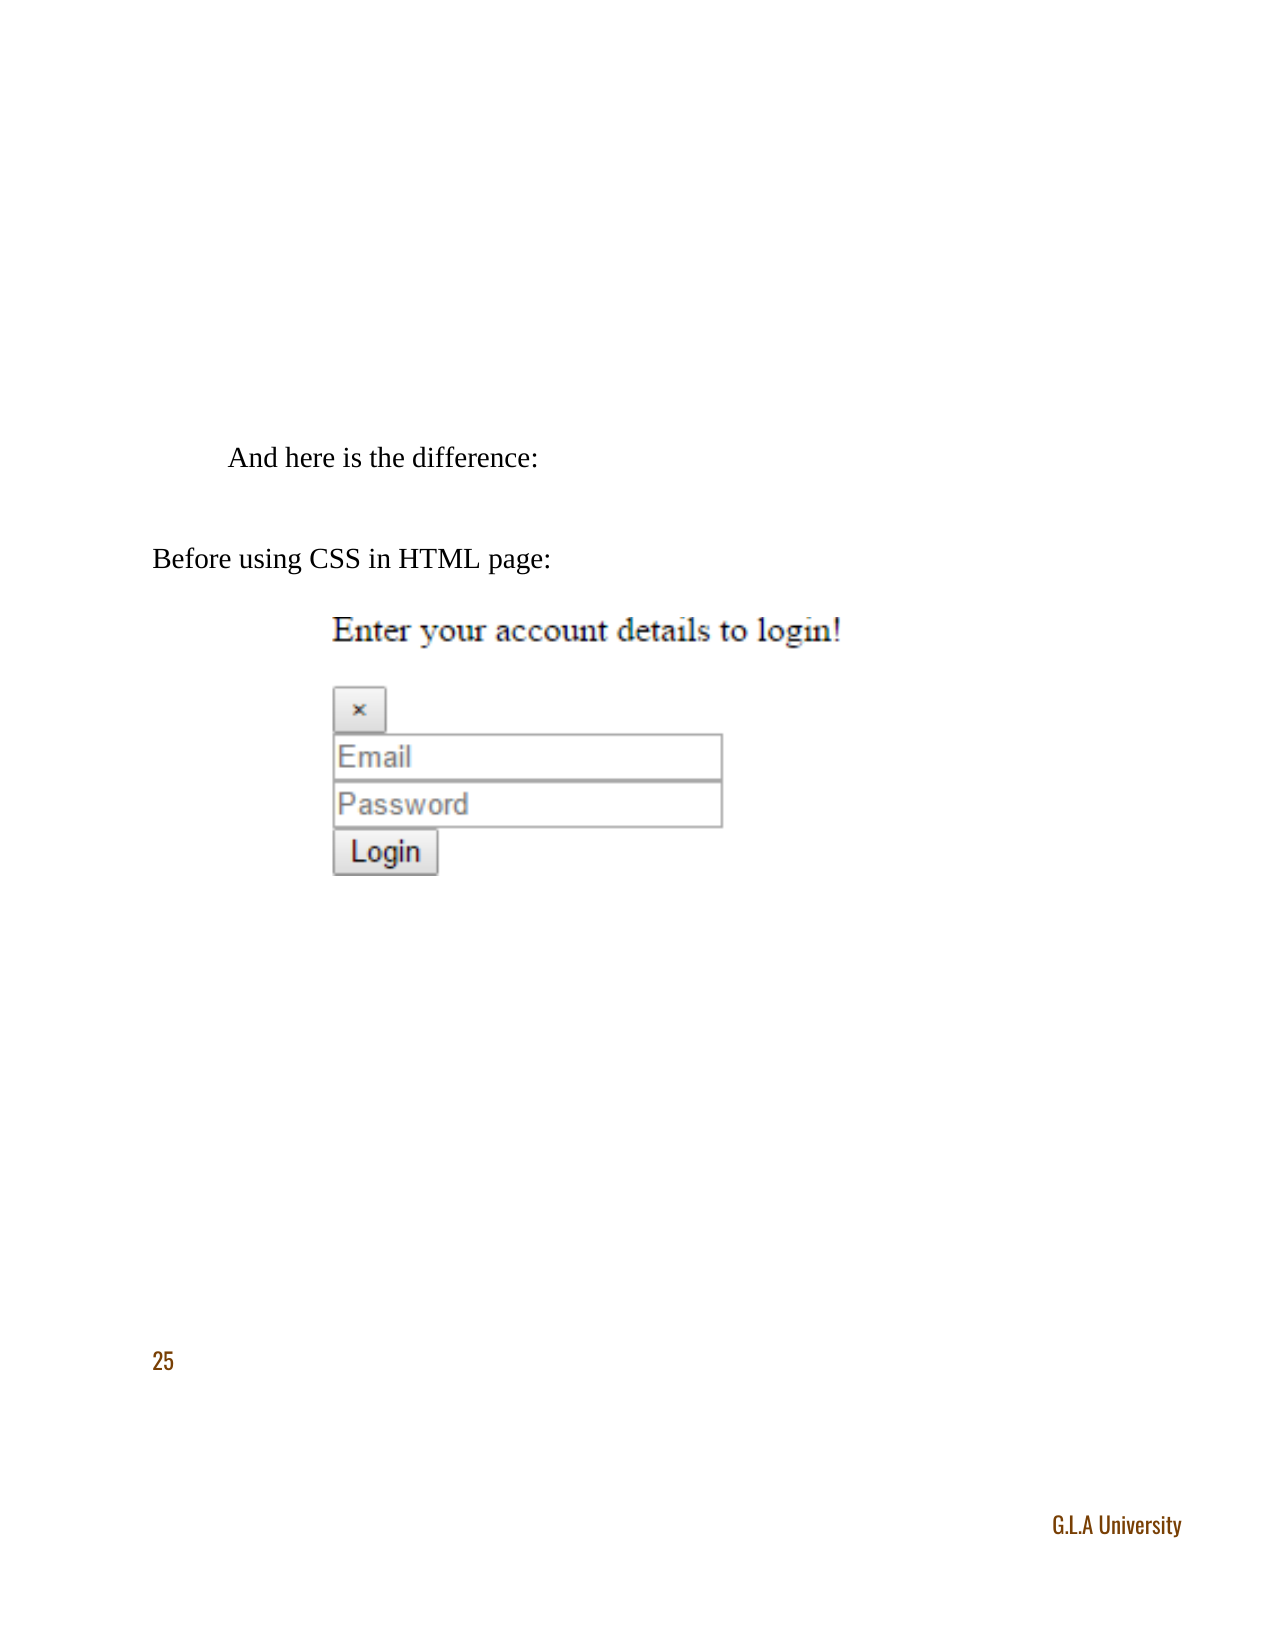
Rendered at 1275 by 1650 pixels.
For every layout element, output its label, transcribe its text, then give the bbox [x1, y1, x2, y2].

text And here is the difference: [227, 441, 1123, 474]
picture [332, 617, 841, 876]
text Before using CSS in HTML page: [152, 542, 1192, 575]
